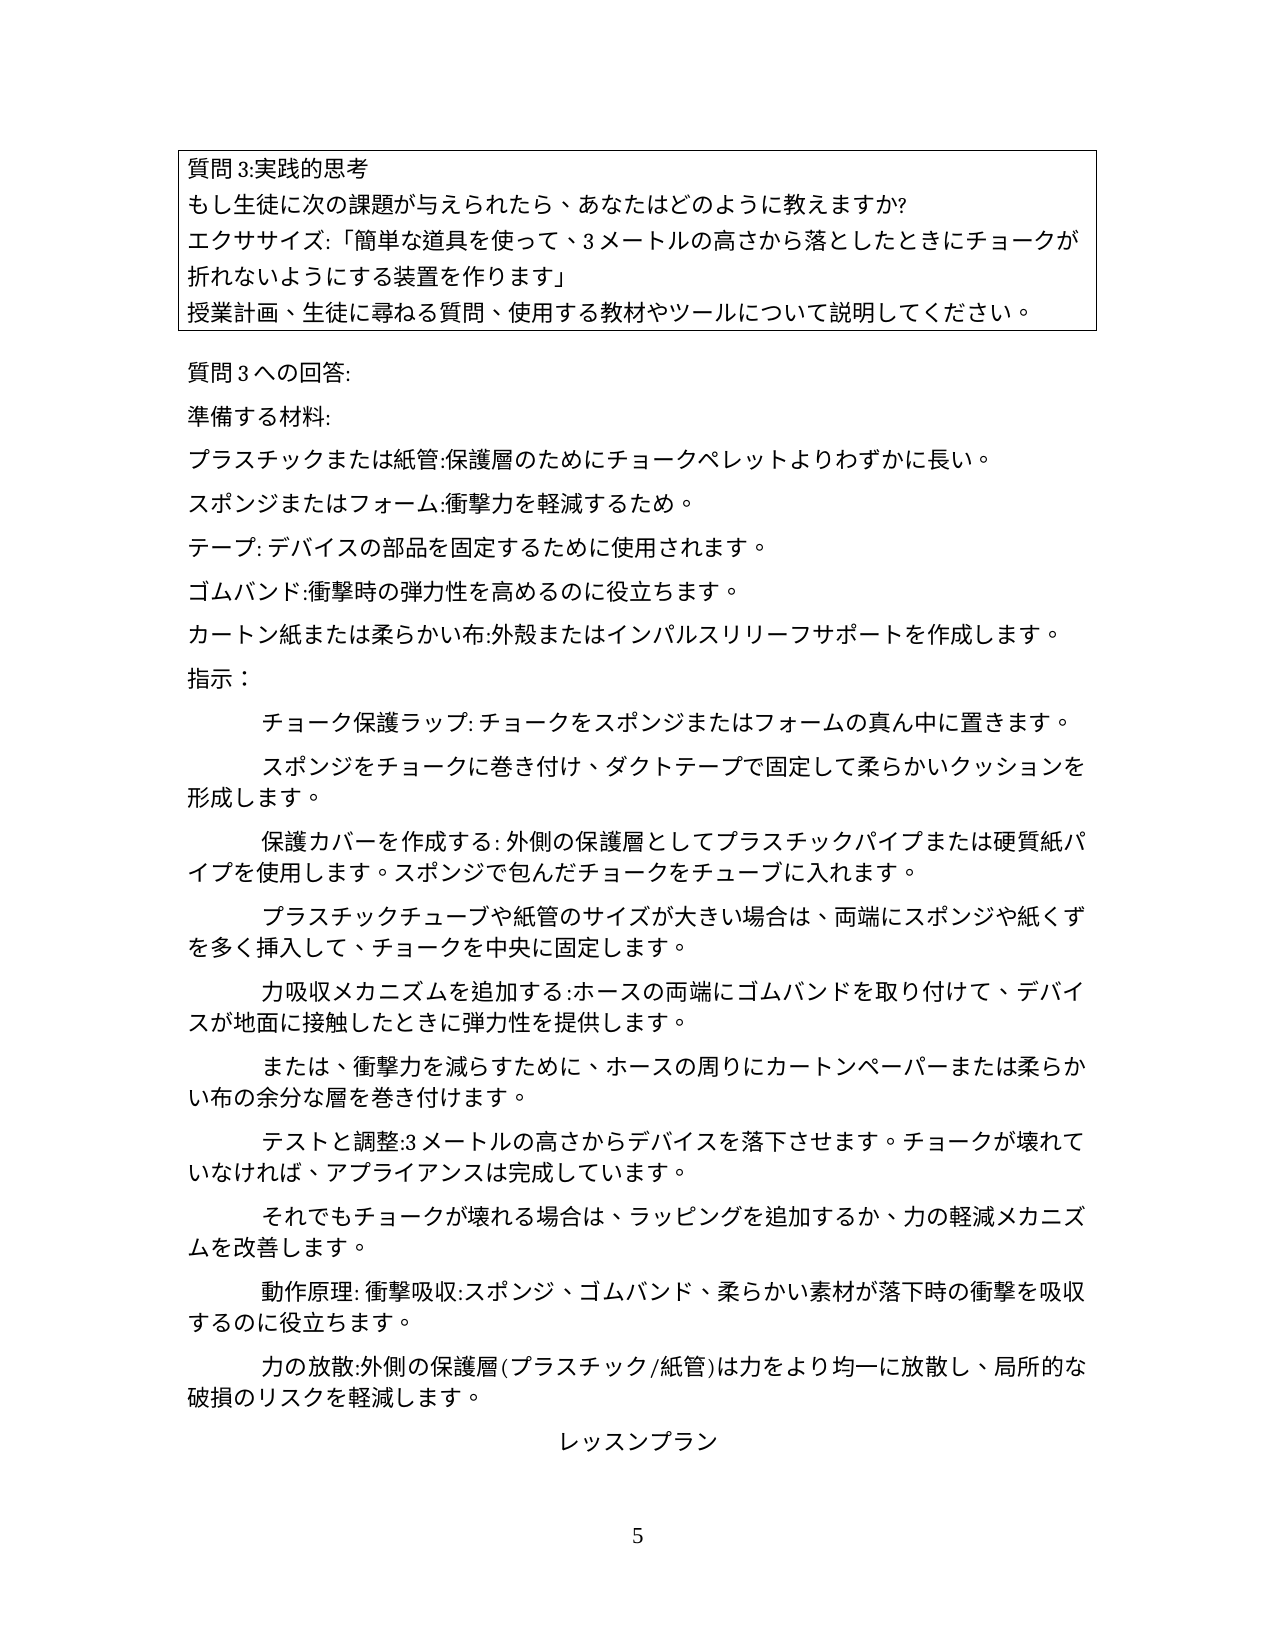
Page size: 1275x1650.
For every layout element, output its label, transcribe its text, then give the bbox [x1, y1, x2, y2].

text レッスンプラン [187, 1426, 1087, 1457]
text 保護カバーを作成する: 外側の保護層としてプラスチックパイプまたは硬質紙パイプを使用します。スポンジで包んだチョークをチューブに入れます。 [187, 826, 1087, 888]
text ゴムバンド:衝撃時の弾力性を高めるのに役立ちます。 [187, 576, 1087, 607]
text または、衝撃力を減らすために、ホースの周りにカートンペーパーまたは柔らかい布の余分な層を巻き付けます。 [187, 1051, 1087, 1113]
text それでもチョークが壊れる場合は、ラッピングを追加するか、力の軽減メカニズムを改善します。 [187, 1201, 1087, 1263]
text スポンジまたはフォーム:衝撃力を軽減するため。 [187, 488, 1087, 519]
text 準備する材料: [187, 401, 1087, 432]
text プラスチックまたは紙管:保護層のためにチョークペレットよりわずかに長い。 [187, 444, 1087, 476]
text 力の放散:外側の保護層(プラスチック/紙管)は力をより均一に放散し、局所的な破損のリスクを軽減します。 [187, 1351, 1087, 1413]
text プラスチックチューブや紙管のサイズが大きい場合は、両端にスポンジや紙くずを多く挿入して、チョークを中央に固定します。 [187, 901, 1087, 963]
text チョーク保護ラップ: チョークをスポンジまたはフォームの真ん中に置きます。 [187, 707, 1087, 738]
text 指示： [187, 663, 1087, 694]
text 質問3:実践的思考 もし生徒に次の課題が与えられたら、あなたはどのように教えますか? エクササイズ:「簡単な道具を使って、3メートルの高さから落としたときにチョークが折れないようにする装置を作ります」 授業計画、生徒に尋ねる質問、使用する教材やツールについて説明してください。 [179, 151, 1096, 330]
text 動作原理: 衝撃吸収:スポンジ、ゴムバンド、柔らかい素材が落下時の衝撃を吸収するのに役立ちます。 [187, 1276, 1087, 1338]
text 質問3への回答: [187, 357, 1087, 388]
text カートン紙または柔らかい布:外殻またはインパルスリリーフサポートを作成します。 [187, 619, 1087, 651]
text テストと調整:3メートルの高さからデバイスを落下させます。チョークが壊れていなければ、アプライアンスは完成しています。 [187, 1126, 1087, 1188]
text 力吸収メカニズムを追加する:ホースの両端にゴムバンドを取り付けて、デバイスが地面に接触したときに弾力性を提供します。 [187, 976, 1087, 1038]
text テープ: デバイスの部品を固定するために使用されます。 [187, 532, 1087, 563]
text スポンジをチョークに巻き付け、ダクトテープで固定して柔らかいクッションを形成します。 [187, 751, 1087, 813]
